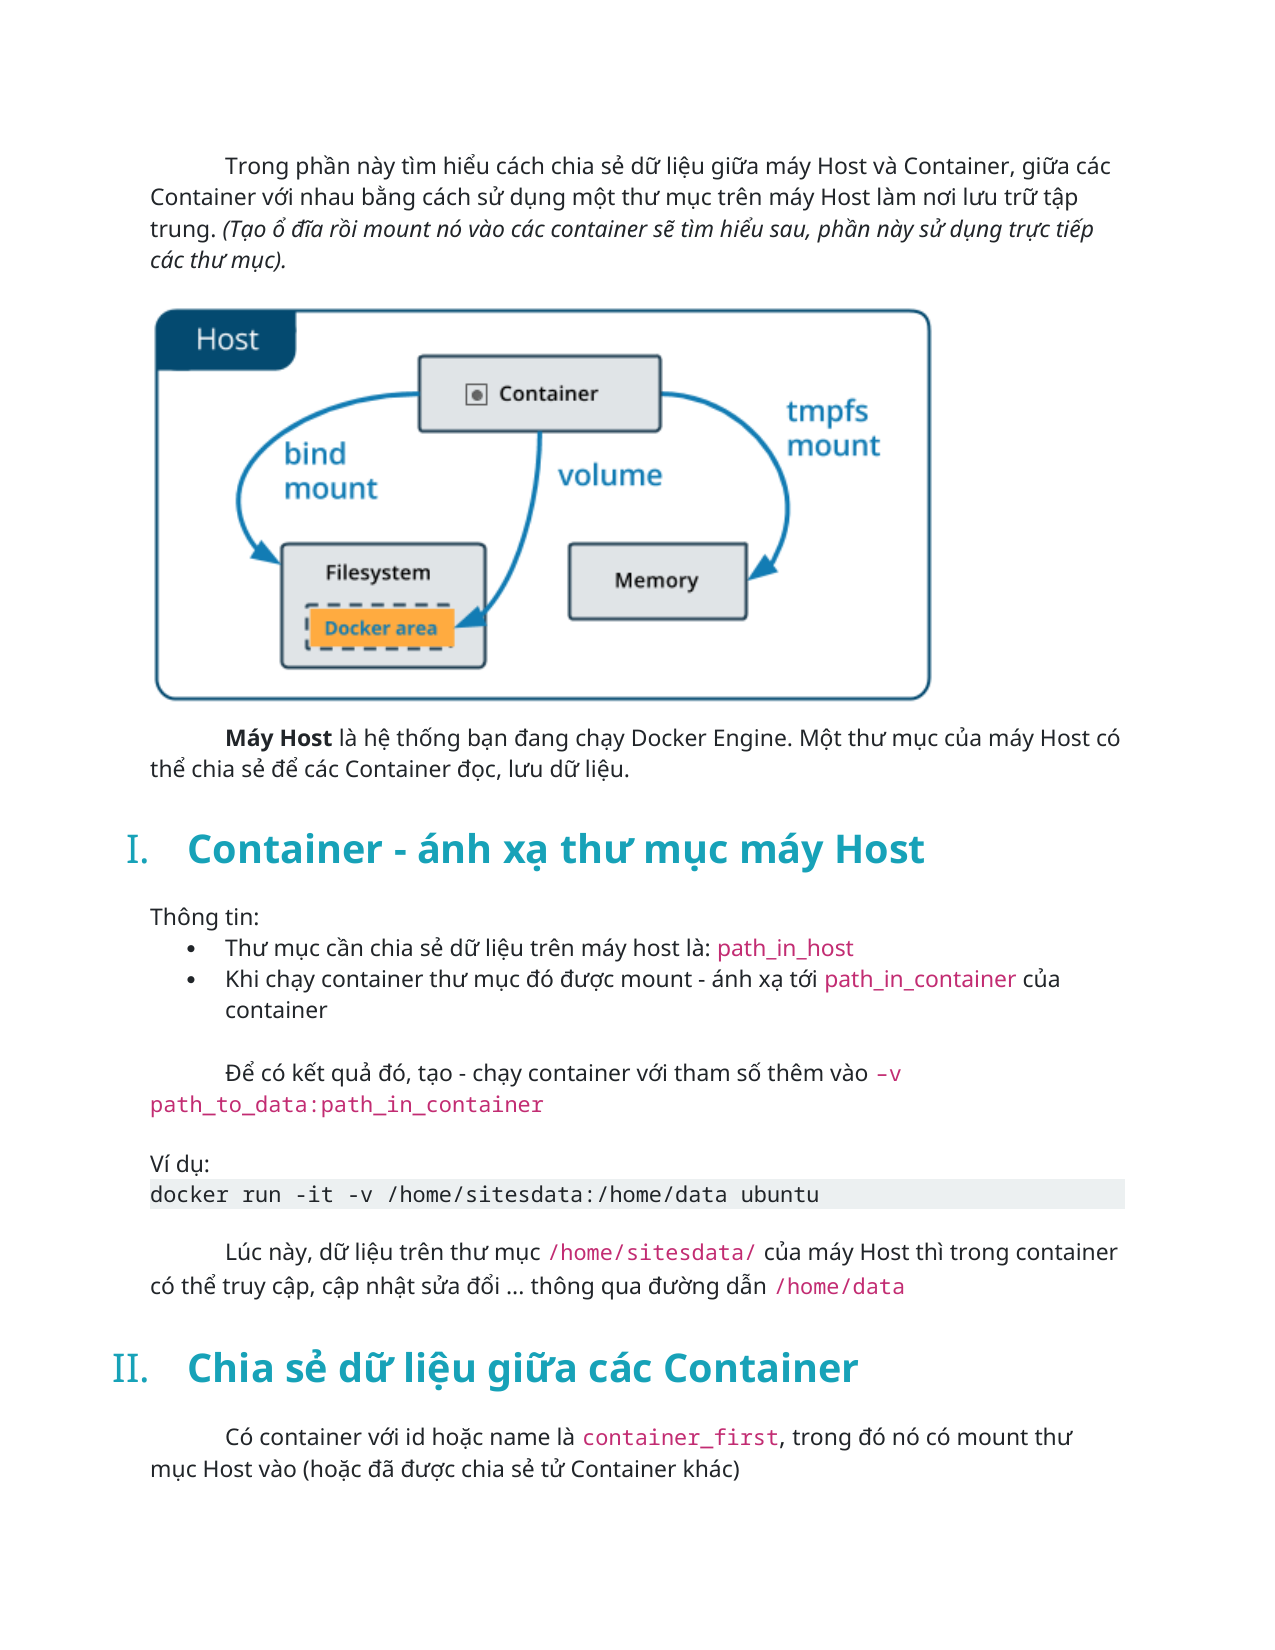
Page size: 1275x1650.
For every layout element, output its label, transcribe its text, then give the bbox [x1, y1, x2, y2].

text docker run -it -v /home/sitesdata:/home/data ubuntu [150, 1179, 1125, 1209]
text Ví dụ: [150, 1148, 1125, 1179]
text Để có kết quả đó, tạo - chạy container với tham số thêm vào –v path_to_data:path_in_container [150, 1055, 1125, 1119]
subtitle Chia sẻ dữ liệu giữa các Container [150, 1331, 1125, 1394]
text Trong phần này tìm hiểu cách chia sẻ dữ liệu giữa máy Host và Container, giữa các Container với nhau bằng cách sử dụng một thư mục trên máy Host làm nơi lưu trữ tập trung. (Tạo ổ đĩa rồi mount nó vào các container sẽ tìm hiểu sau, phần này sử dụng trực tiếp các thư mục). [150, 150, 1125, 275]
picture [150, 304, 935, 703]
list Khi chạy container thư mục đó được mount - ánh xạ tới path_in_container của container [187, 963, 1125, 1026]
text Máy Host là hệ thống bạn đang chạy Docker Engine. Một thư mục của máy Host có thể chia sẻ để các Container đọc, lưu dữ liệu. [150, 721, 1125, 784]
text Có container với id hoặc name là container_first, trong đó nó có mount thư mục Host vào (hoặc đã được chia sẻ tử Container khác) [150, 1419, 1125, 1484]
text Thông tin: [150, 901, 1125, 932]
subtitle Container - ánh xạ thư mục máy Host [150, 813, 1125, 876]
text Lúc này, dữ liệu trên thư mục /home/sitesdata/ của máy Host thì trong container có thể truy cập, cập nhật sửa đổi ... thông qua đường dẫn /home/data [150, 1234, 1125, 1302]
list Thư mục cần chia sẻ dữ liệu trên máy host là: path_in_host [187, 932, 1125, 963]
